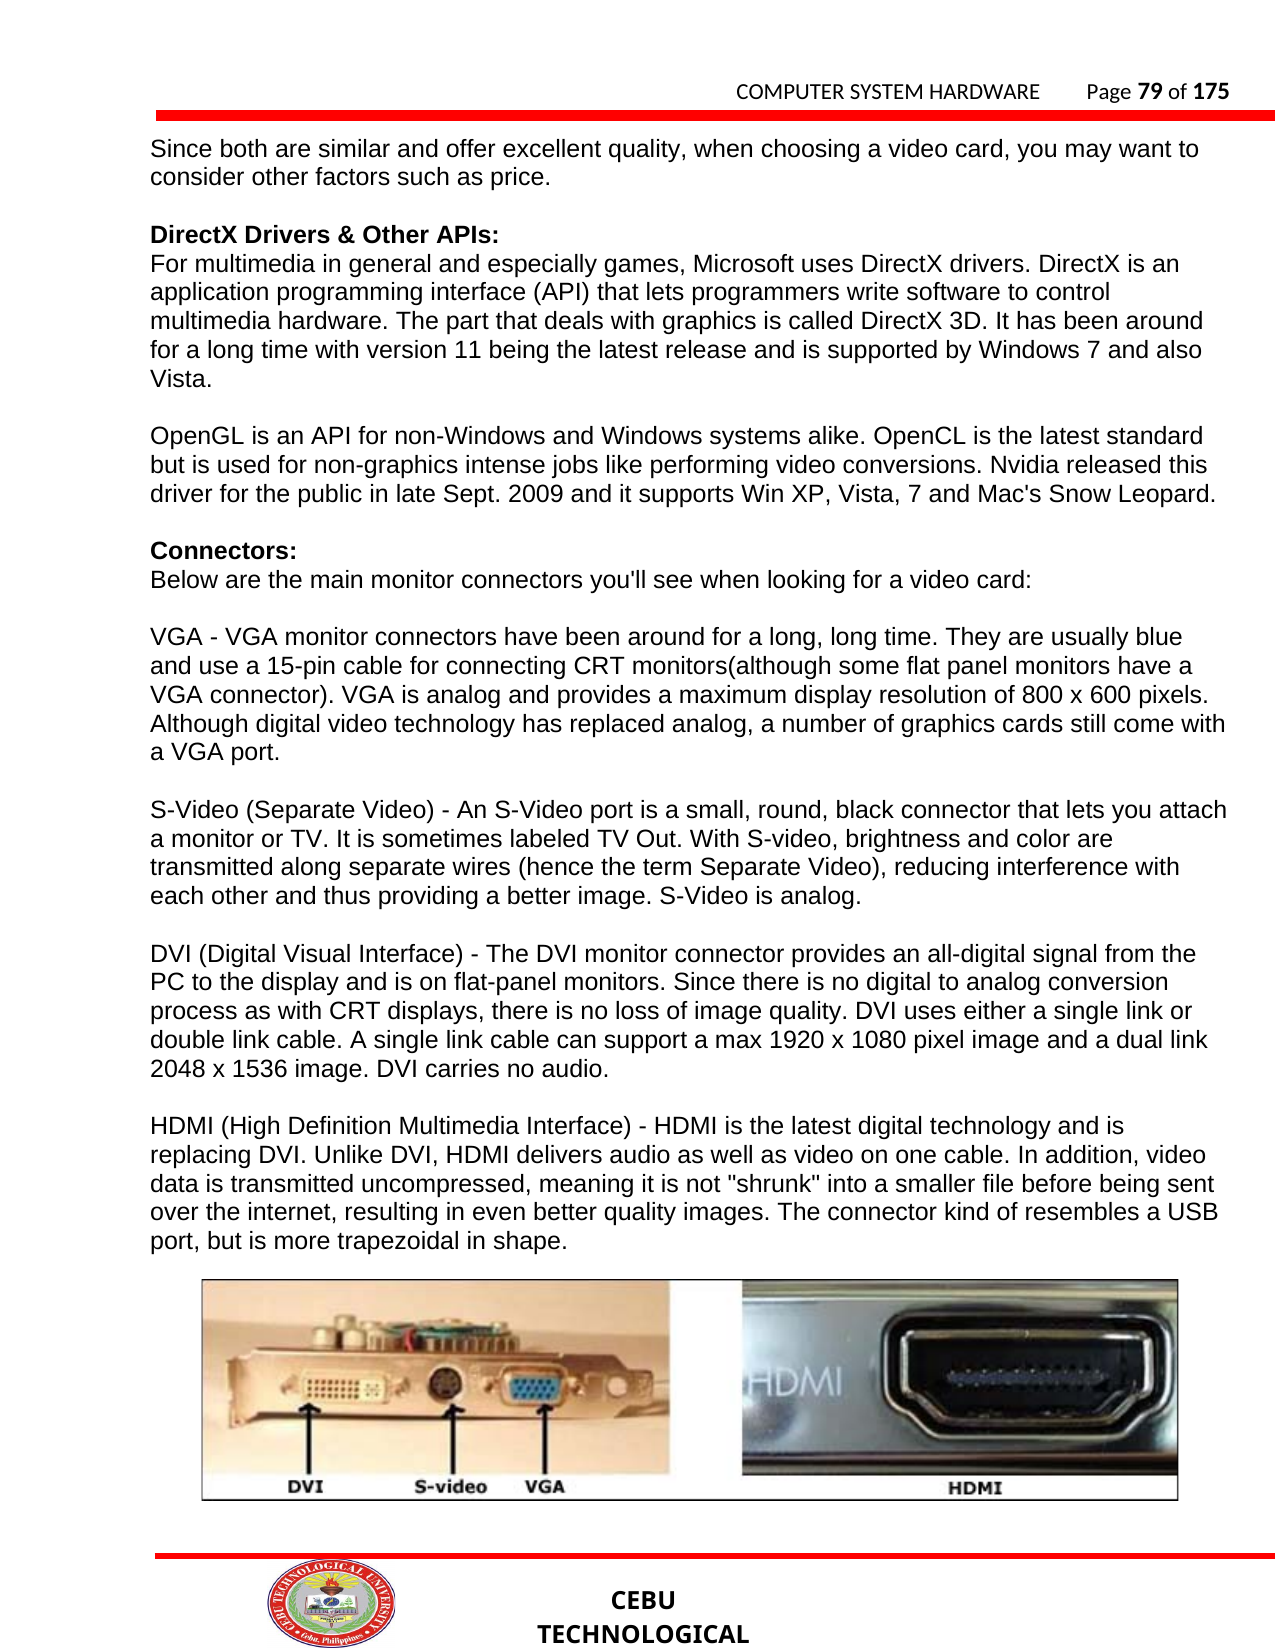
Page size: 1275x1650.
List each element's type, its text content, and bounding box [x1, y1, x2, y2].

picture [267, 1559, 396, 1648]
picture [201, 1279, 1179, 1501]
text Since both are similar and offer excellent quality, when choosing a video card, you may want to consider other factors such as price. DirectX Drivers & Other APIs: For multimedia in general and especially games, Microsoft uses DirectX drivers. DirectX is an application programming interface (API) that lets programmers write software to control multimedia hardware. The part that deals with graphics is called DirectX 3D. It has been around for a long time with version 11 being the latest release and is supported by Windows 7 and also Vista. OpenGL is an API for non-Windows and Windows systems alike. OpenCL is the latest standard but is used for non-graphics intense jobs like performing video conversions. Nvidia released this driver for the public in late Sept. 2009 and it supports Win XP, Vista, 7 and Mac's Snow Leopard. Connectors: Below are the main monitor connectors you'll see when looking for a video card: VGA - VGA monitor connectors have been around for a long, long time. They are usually blue and use a 15-pin cable for connecting CRT monitors(although some flat panel monitors have a VGA connector). VGA is analog and provides a maximum display resolution of 800 x 600 pixels. Although digital video technology has replaced analog, a number of graphics cards still come with a VGA port. S-Video (Separate Video) - An S-Video port is a small, round, black connector that lets you attach a monitor or TV. It is sometimes labeled TV Out. With S-video, brightness and color are transmitted along separate wires (hence the term Separate Video), reducing interference with each other and thus providing a better image. S-Video is analog. DVI (Digital Visual Interface) - The DVI monitor connector provides an all-digital signal from the PC to the display and is on flat-panel monitors. Since there is no digital to analog conversion process as with CRT displays, there is no loss of image quality. DVI uses either a single link or double link cable. A single link cable can support a max 1920 x 1080 pixel image and a dual link 2048 x 1536 image. DVI carries no audio. HDMI (High Definition Multimedia Interface) - HDMI is the latest digital technology and is replacing DVI. Unlike DVI, HDMI delivers audio as well as video on one cable. In addition, video data is transmitted uncompressed, meaning it is not "shrunk" into a smaller file before being sent over the internet, resulting in even better quality images. The connector kind of resembles a USB port, but is more trapezoidal in shape. [150, 133, 1230, 1255]
